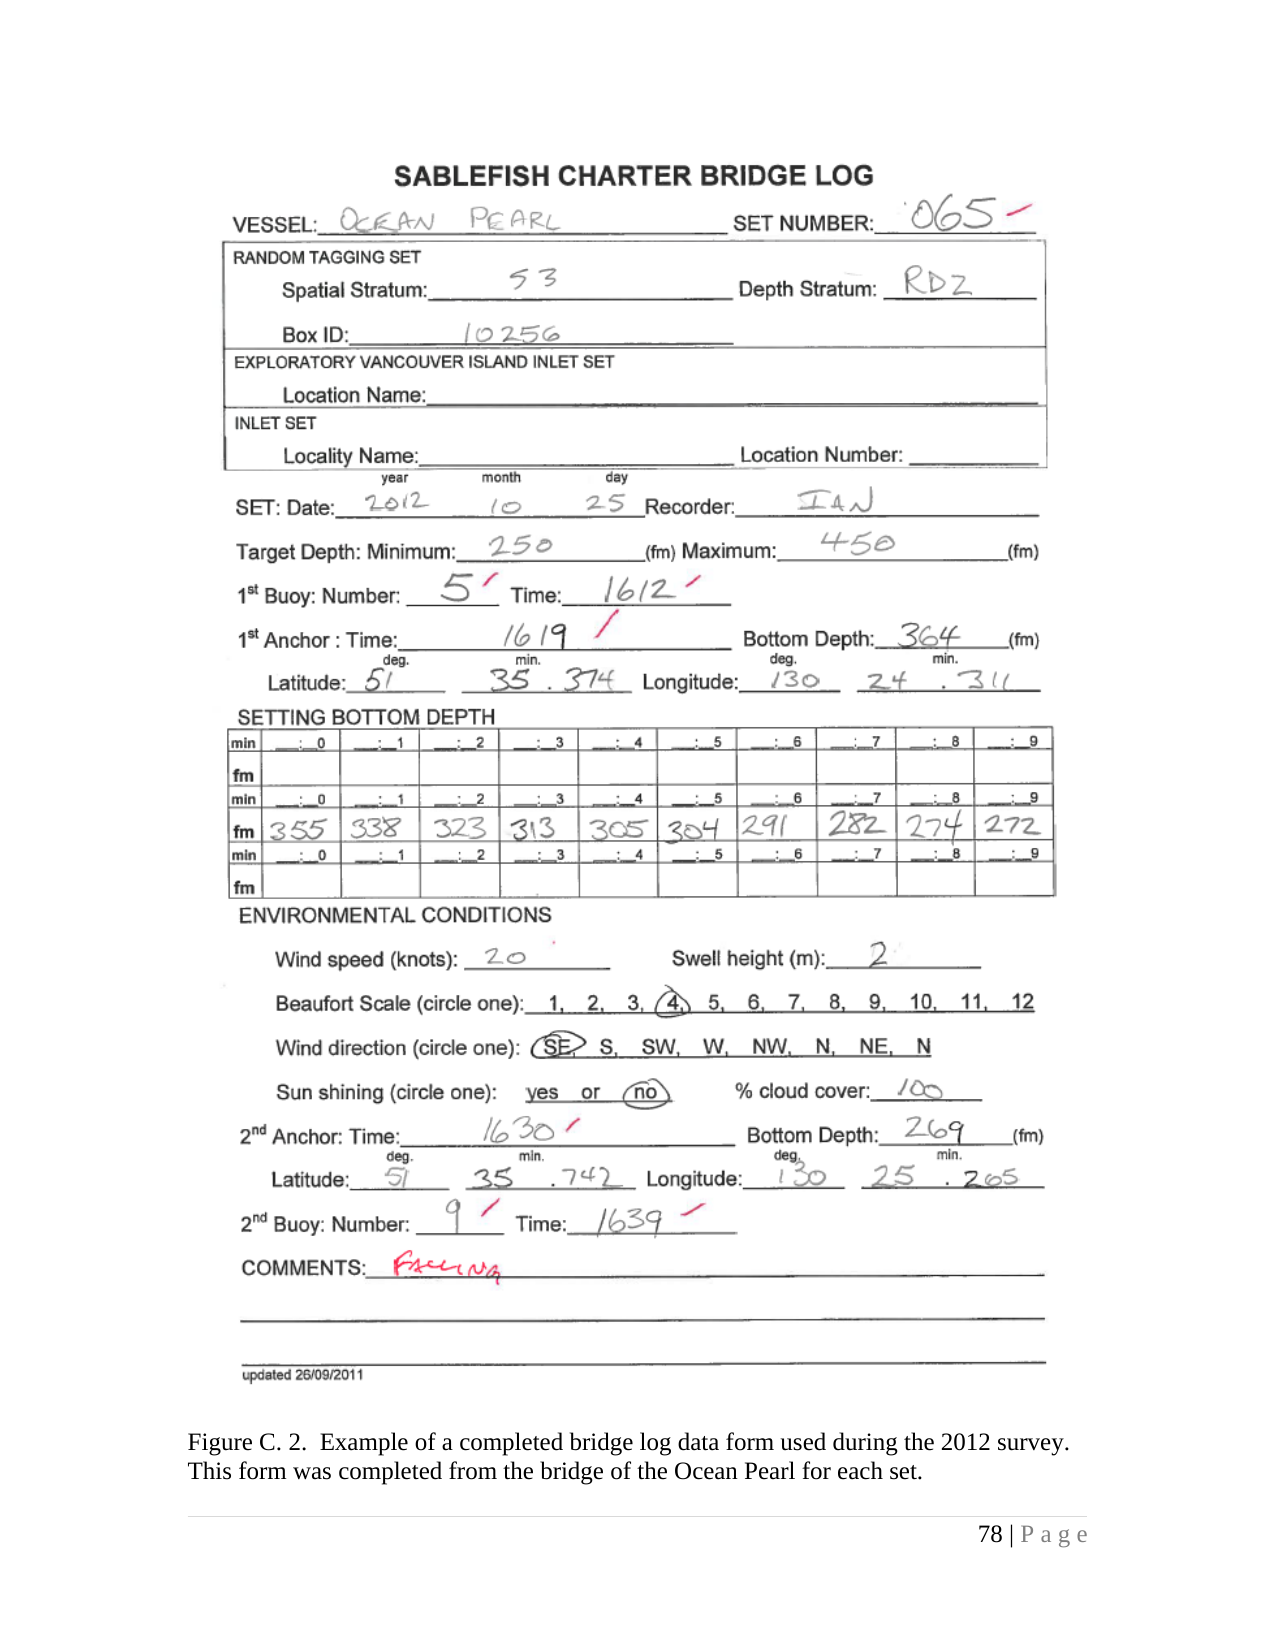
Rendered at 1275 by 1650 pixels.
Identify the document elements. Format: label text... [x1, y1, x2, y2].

picture [187, 151, 1088, 1409]
text Figure C. 2. Example of a completed bridge log data form used during the 2012 survey. This form was completed from the bridge of the Ocean Pearl for each set. [187, 1427, 1087, 1485]
